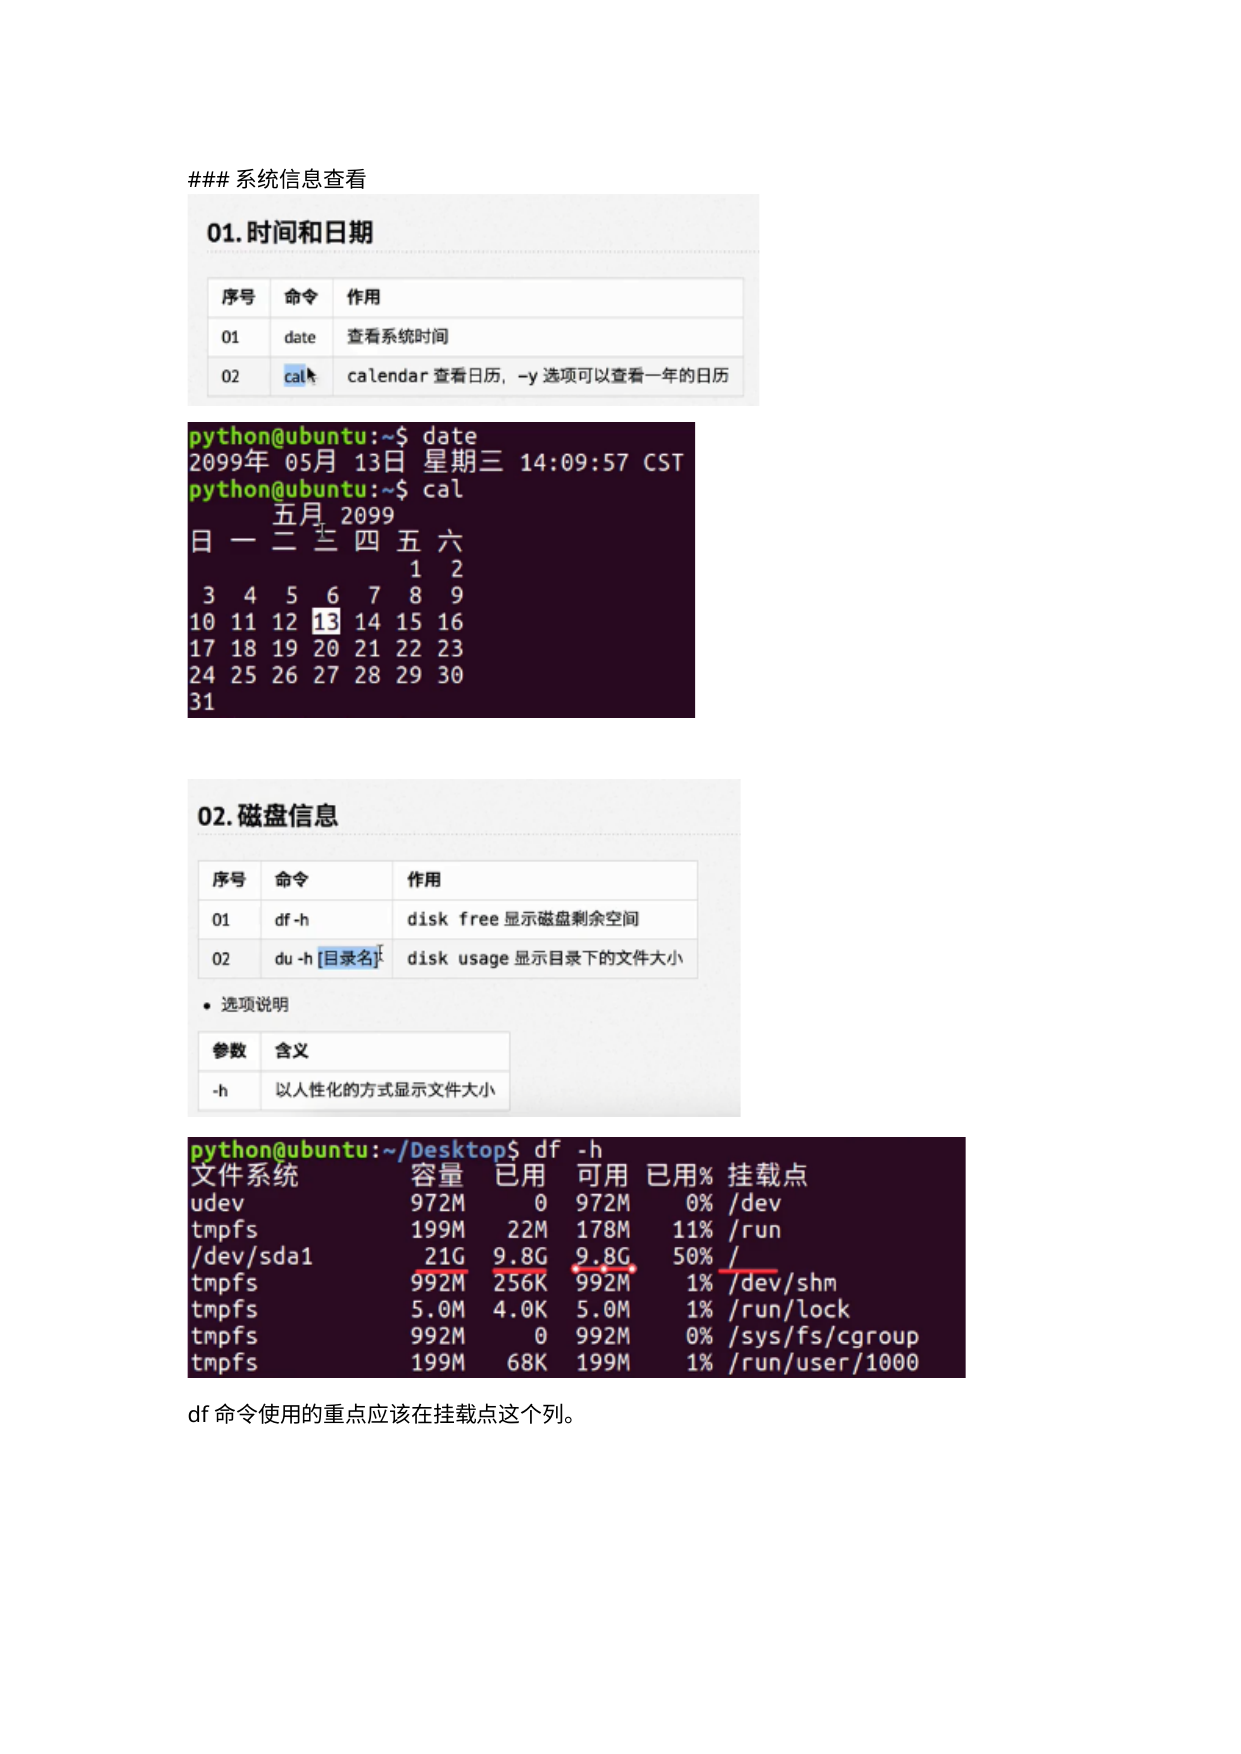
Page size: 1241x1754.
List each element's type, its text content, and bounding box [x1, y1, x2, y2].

picture [187, 1137, 966, 1378]
picture [187, 422, 696, 718]
picture [187, 779, 741, 1117]
picture [187, 194, 760, 406]
text df 命令使用的重点应该在挂载点这个列。 [187, 1397, 1053, 1429]
text ### 系统信息查看 [187, 162, 1053, 194]
